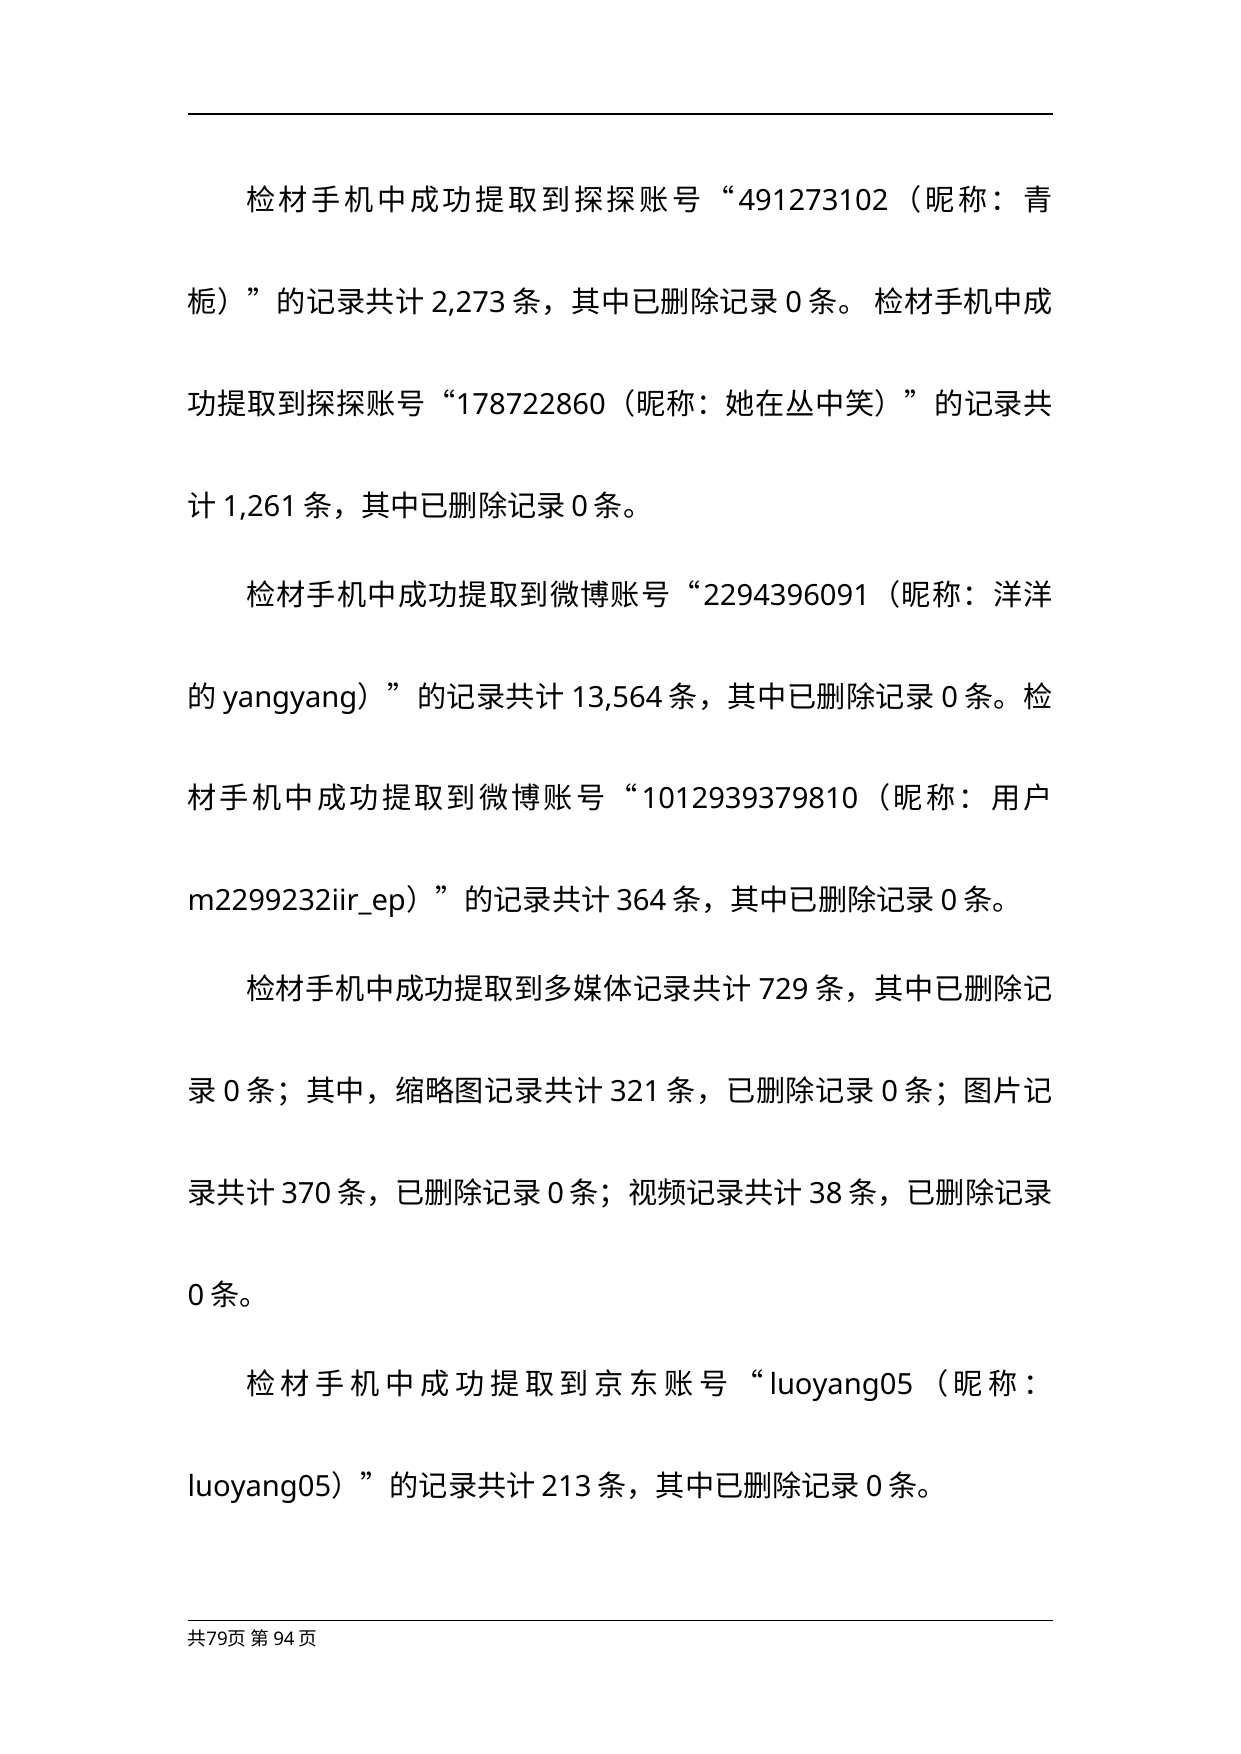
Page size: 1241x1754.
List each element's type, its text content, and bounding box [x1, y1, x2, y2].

text 检材手机中成功提取到京东账号“luoyang05（昵称：luoyang05）”的记录共计213条，其中已删除记录0条。 [187, 1348, 1053, 1518]
text 检材手机中成功提取到探探账号“491273102（昵称：青栀）”的记录共计2,273条，其中已删除记录0条。 检材手机中成功提取到探探账号“178722860（昵称：她在丛中笑）”的记录共计1,261条，其中已删除记录0条。 [187, 164, 1053, 537]
text 检材手机中成功提取到多媒体记录共计729条，其中已删除记录0条；其中，缩略图记录共计321条，已删除记录0条；图片记录共计370条，已删除记录0条；视频记录共计38条，已删除记录0条。 [187, 953, 1053, 1327]
text 检材手机中成功提取到微博账号“2294396091（昵称：洋洋的yangyang）”的记录共计13,564条，其中已删除记录0条。检材手机中成功提取到微博账号“1012939379810（昵称：用户m2299232iir_ep）”的记录共计364条，其中已删除记录0条。 [187, 558, 1053, 932]
